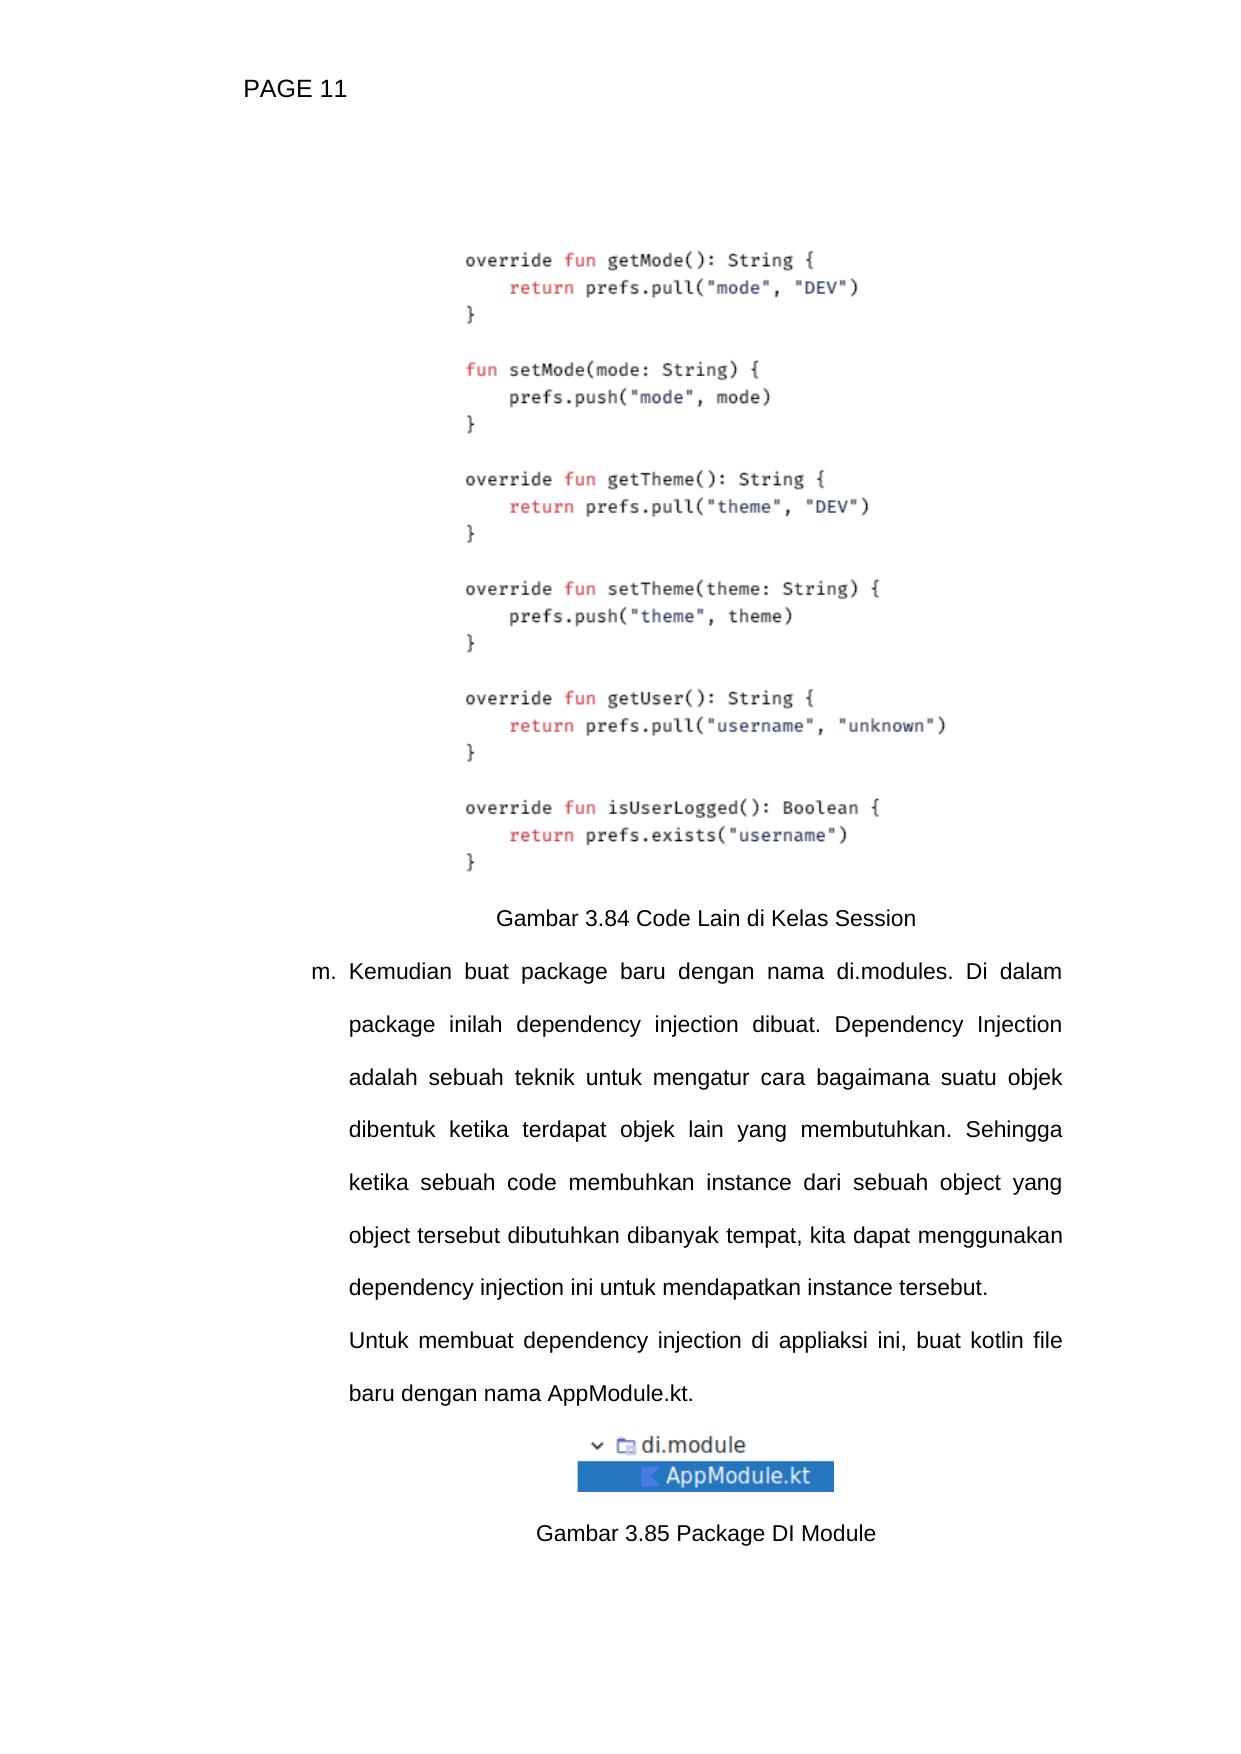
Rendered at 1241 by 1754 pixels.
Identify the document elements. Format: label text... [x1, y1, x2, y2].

title Untuk membuat dependency injection di appliaksi ini, buat kotlin file baru dengan nama AppModule.kt. [349, 1327, 1063, 1406]
picture [457, 246, 955, 877]
title Kemudian buat package baru dengan nama di.modules. Di dalam package inilah dependency injection dibuat. Dependency Injection adalah sebuah teknik untuk mengatur cara bagaimana suatu objek dibentuk ketika terdapat objek lain yang membutuhkan. Sehingga ketika sebuah code membuhkan instance dari sebuah object yang object tersebut dibutuhkan dibanyak tempat, kita dapat menggunakan dependency injection ini untuk mendapatkan instance tersebut. [311, 958, 1063, 1301]
picture [577, 1432, 834, 1492]
